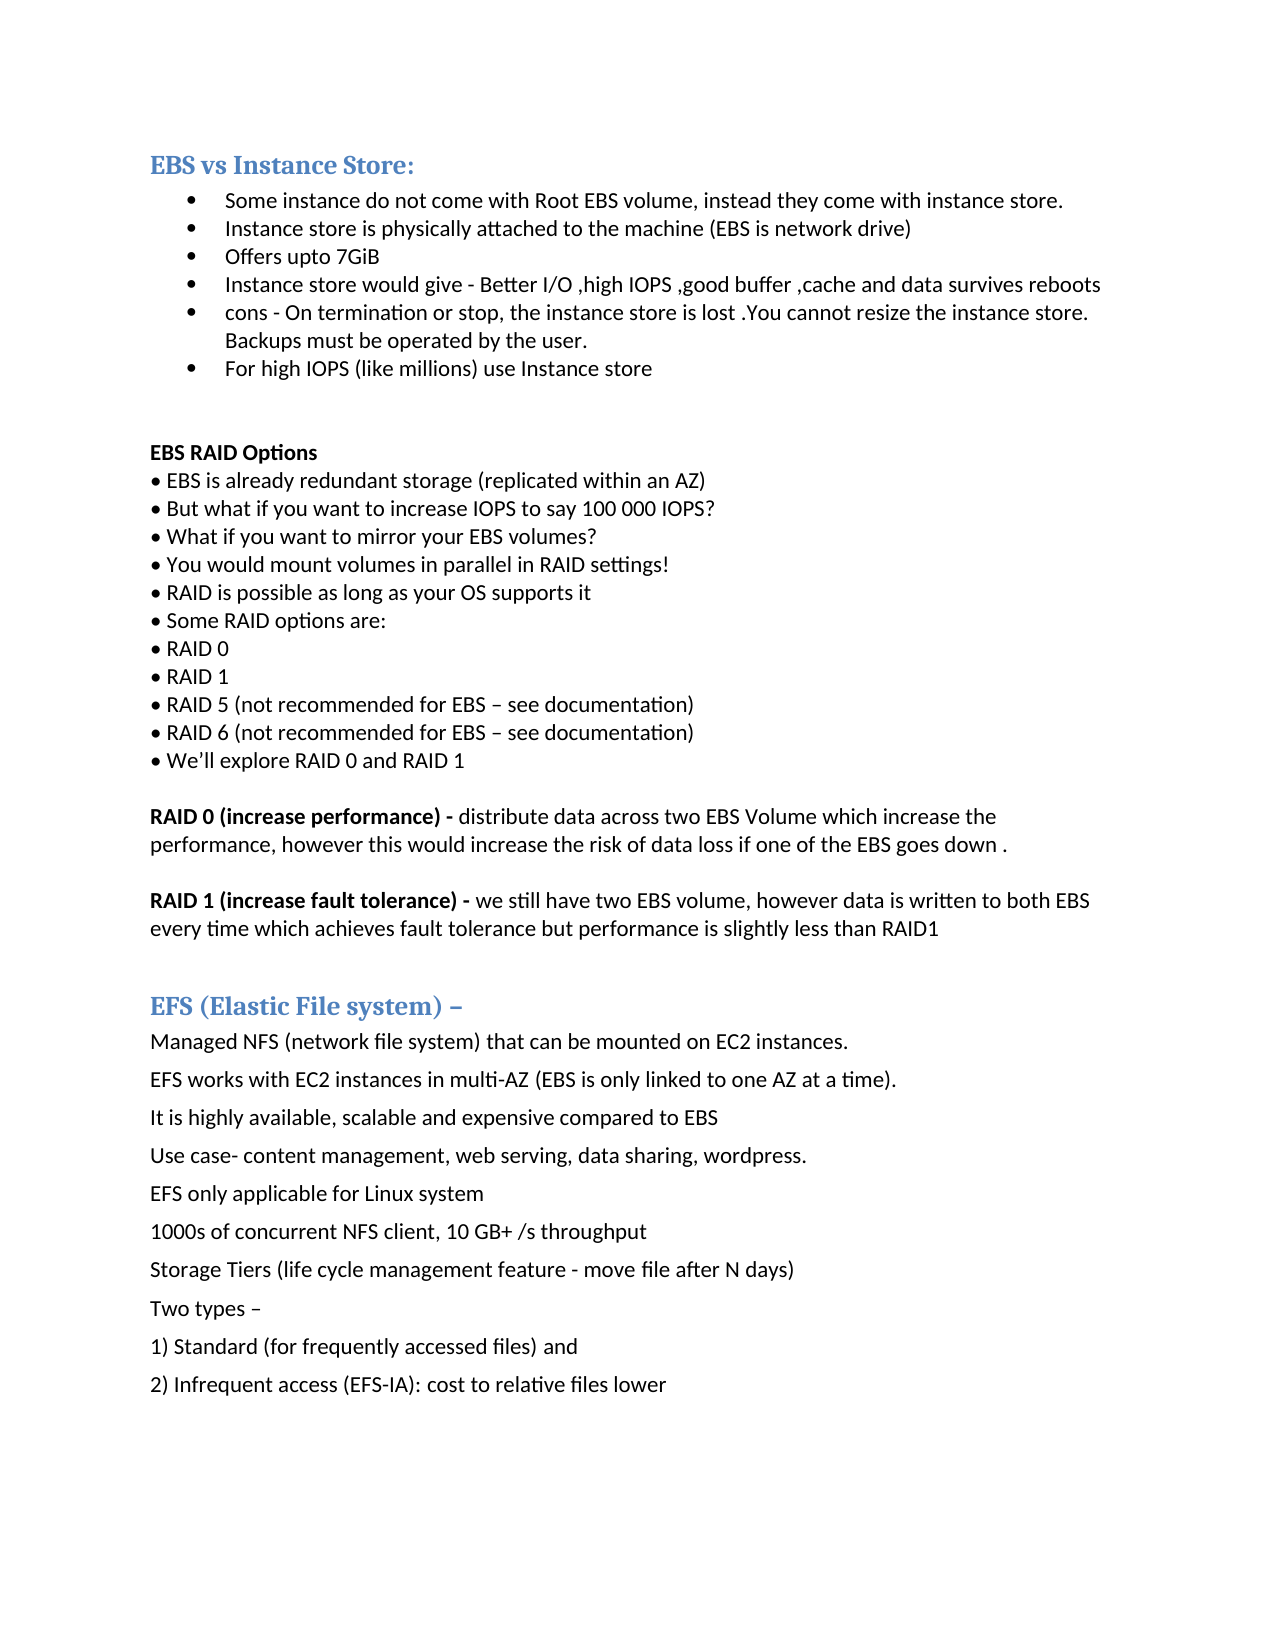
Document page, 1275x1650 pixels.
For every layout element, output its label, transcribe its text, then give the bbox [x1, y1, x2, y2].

text • RAID 5 (not recommended for EBS – see documentation) [150, 690, 1125, 718]
text • RAID is possible as long as your OS supports it [150, 578, 1125, 606]
text EBS RAID Options [150, 438, 1125, 466]
text • Some RAID options are: [150, 606, 1125, 634]
text • EBS is already redundant storage (replicated within an AZ) [150, 466, 1125, 494]
text 2) Infrequent access (EFS-IA): cost to relative files lower [150, 1370, 1125, 1398]
text It is highly available, scalable and expensive compared to EBS [150, 1103, 1125, 1131]
text RAID 1 (increase fault tolerance) - we still have two EBS volume, however data is written to both EBS every time which achieves fault tolerance but performance is slightly less than RAID1 [150, 886, 1125, 942]
text 1000s of concurrent NFS client, 10 GB+ /s throughput [150, 1217, 1125, 1246]
text Storage Tiers (life cycle management feature - move file after N days) [150, 1256, 1125, 1284]
list Some instance do not come with Root EBS volume, instead they come with instance store. [187, 186, 1125, 214]
text • But what if you want to increase IOPS to say 100 000 IOPS? [150, 494, 1125, 522]
text • We’ll explore RAID 0 and RAID 1 [150, 746, 1125, 774]
text RAID 0 (increase performance) - distribute data across two EBS Volume which increase the performance, however this would increase the risk of data loss if one of the EBS goes down . [150, 802, 1125, 858]
list Offers upto 7GiB [187, 242, 1125, 270]
text • What if you want to mirror your EBS volumes? [150, 522, 1125, 550]
text • RAID 1 [150, 662, 1125, 690]
text Use case- content management, web serving, data sharing, wordpress. [150, 1141, 1125, 1169]
text • RAID 6 (not recommended for EBS – see documentation) [150, 718, 1125, 746]
list For high IOPS (like millions) use Instance store [187, 354, 1125, 382]
text • RAID 0 [150, 634, 1125, 662]
text Managed NFS (network file system) that can be mounted on EC2 instances. [150, 1027, 1125, 1055]
text • You would mount volumes in parallel in RAID settings! [150, 550, 1125, 578]
list Instance store is physically attached to the machine (EBS is network drive) [187, 214, 1125, 242]
list Instance store would give - Better I/O ,high IOPS ,good buffer ,cache and data survives reboots [187, 270, 1125, 298]
subtitle EFS (Elastic File system) – [150, 991, 1125, 1022]
subtitle EBS vs Instance Store: [150, 150, 1125, 181]
text EFS works with EC2 instances in multi-AZ (EBS is only linked to one AZ at a time). [150, 1065, 1125, 1093]
text EFS only applicable for Linux system [150, 1179, 1125, 1207]
text 1) Standard (for frequently accessed files) and [150, 1332, 1125, 1360]
list cons - On termination or stop, the instance store is lost .You cannot resize the instance store. Backups must be operated by the user. [187, 298, 1125, 354]
text Two types – [150, 1294, 1125, 1322]
